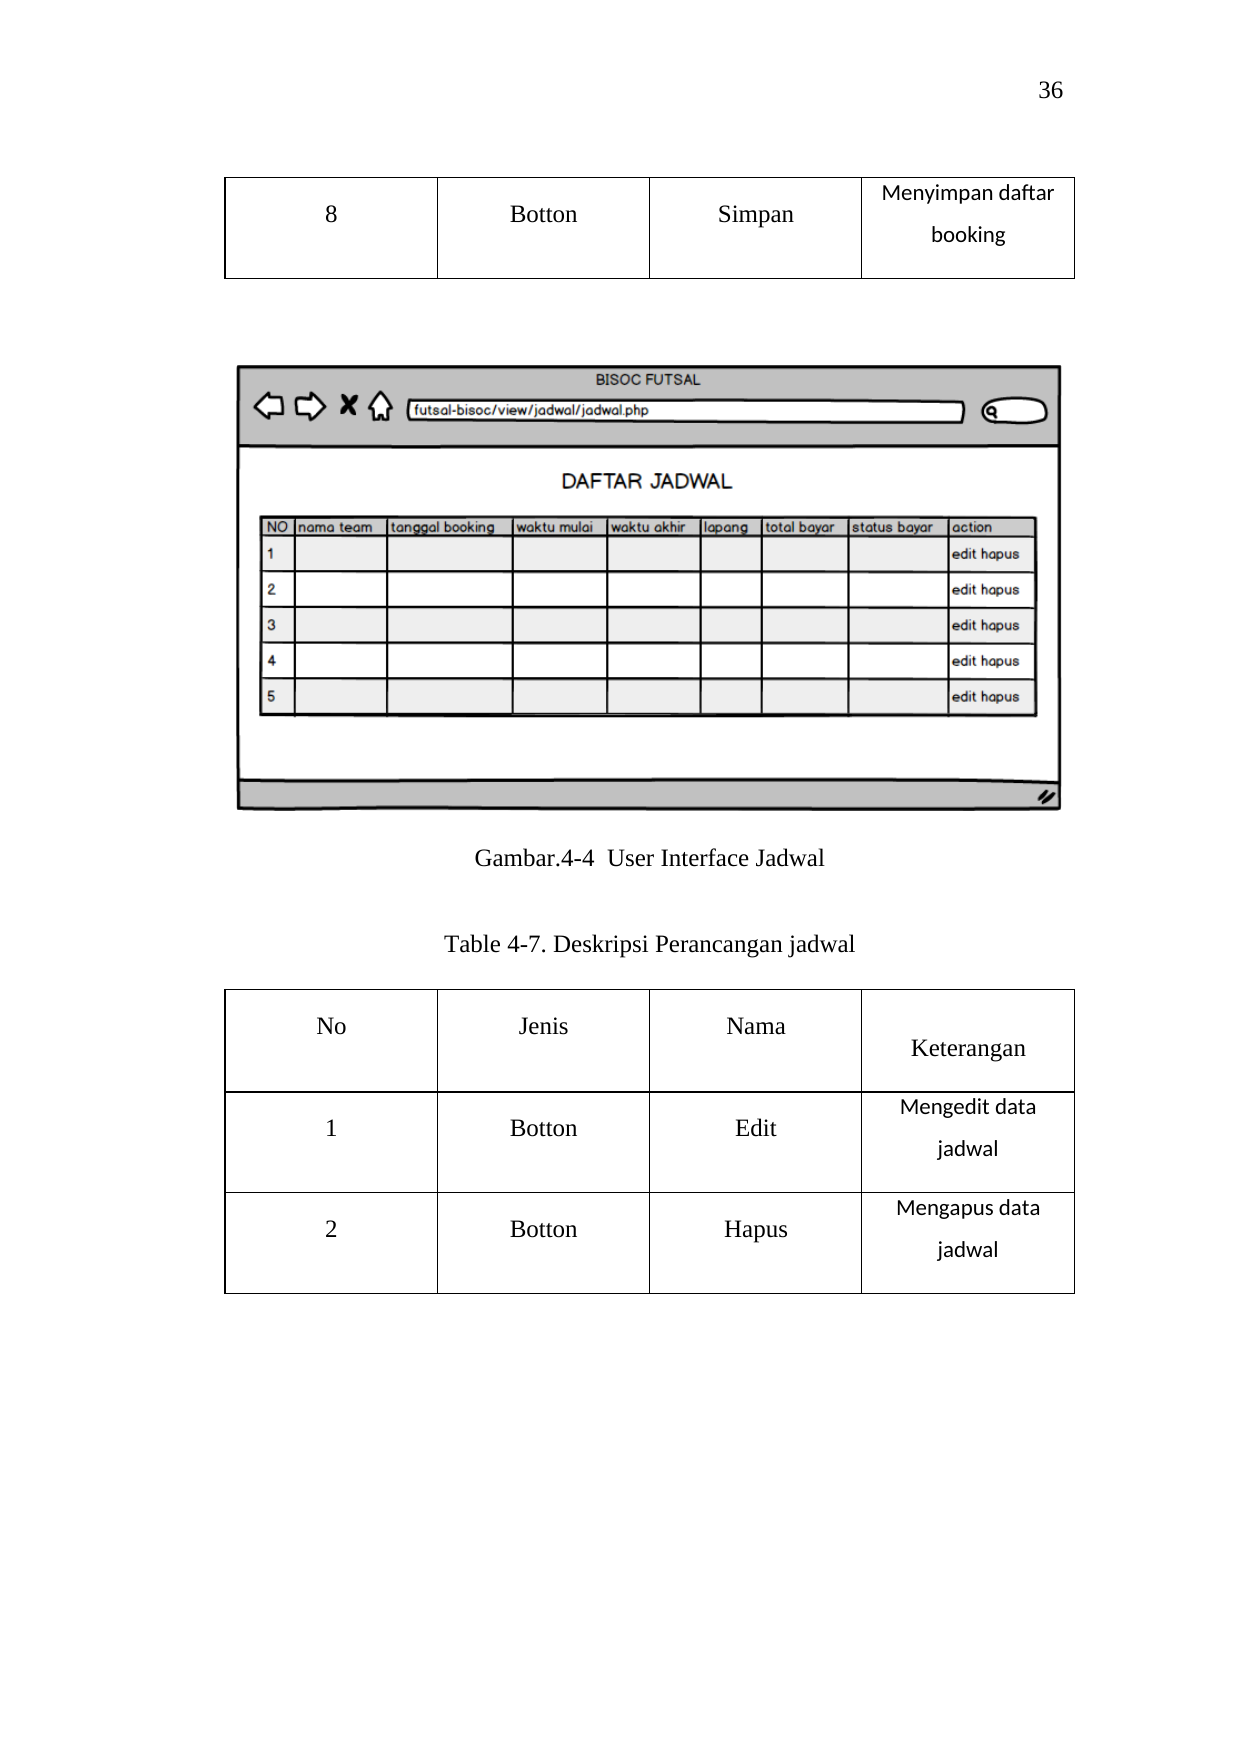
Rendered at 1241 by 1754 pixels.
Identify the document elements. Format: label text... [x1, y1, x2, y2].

list Table 4-7. Deskripsi Perancangan jadwal [236, 929, 1063, 958]
table_cell Mengapus data jadwal [862, 1193, 1074, 1293]
table_cell Botton [438, 178, 649, 278]
table_cell Botton [438, 1193, 649, 1293]
table_cell Menyimpan daftar booking [862, 178, 1074, 278]
picture [236, 365, 1062, 811]
table_header Nama [650, 990, 861, 1091]
table_header Keterangan [862, 990, 1074, 1091]
table_cell Hapus [650, 1193, 861, 1293]
table_header Jenis [438, 990, 649, 1091]
table_cell Mengedit data jadwal [862, 1093, 1074, 1192]
table_cell 8 [226, 178, 437, 278]
table_cell 1 [226, 1093, 437, 1192]
table_header No [226, 990, 437, 1091]
table_cell Botton [438, 1093, 649, 1192]
table_cell Edit [650, 1093, 861, 1192]
table_cell Simpan [650, 178, 861, 278]
list Gambar.4-4 User Interface Jadwal [236, 843, 1063, 871]
table_cell 2 [226, 1193, 437, 1293]
